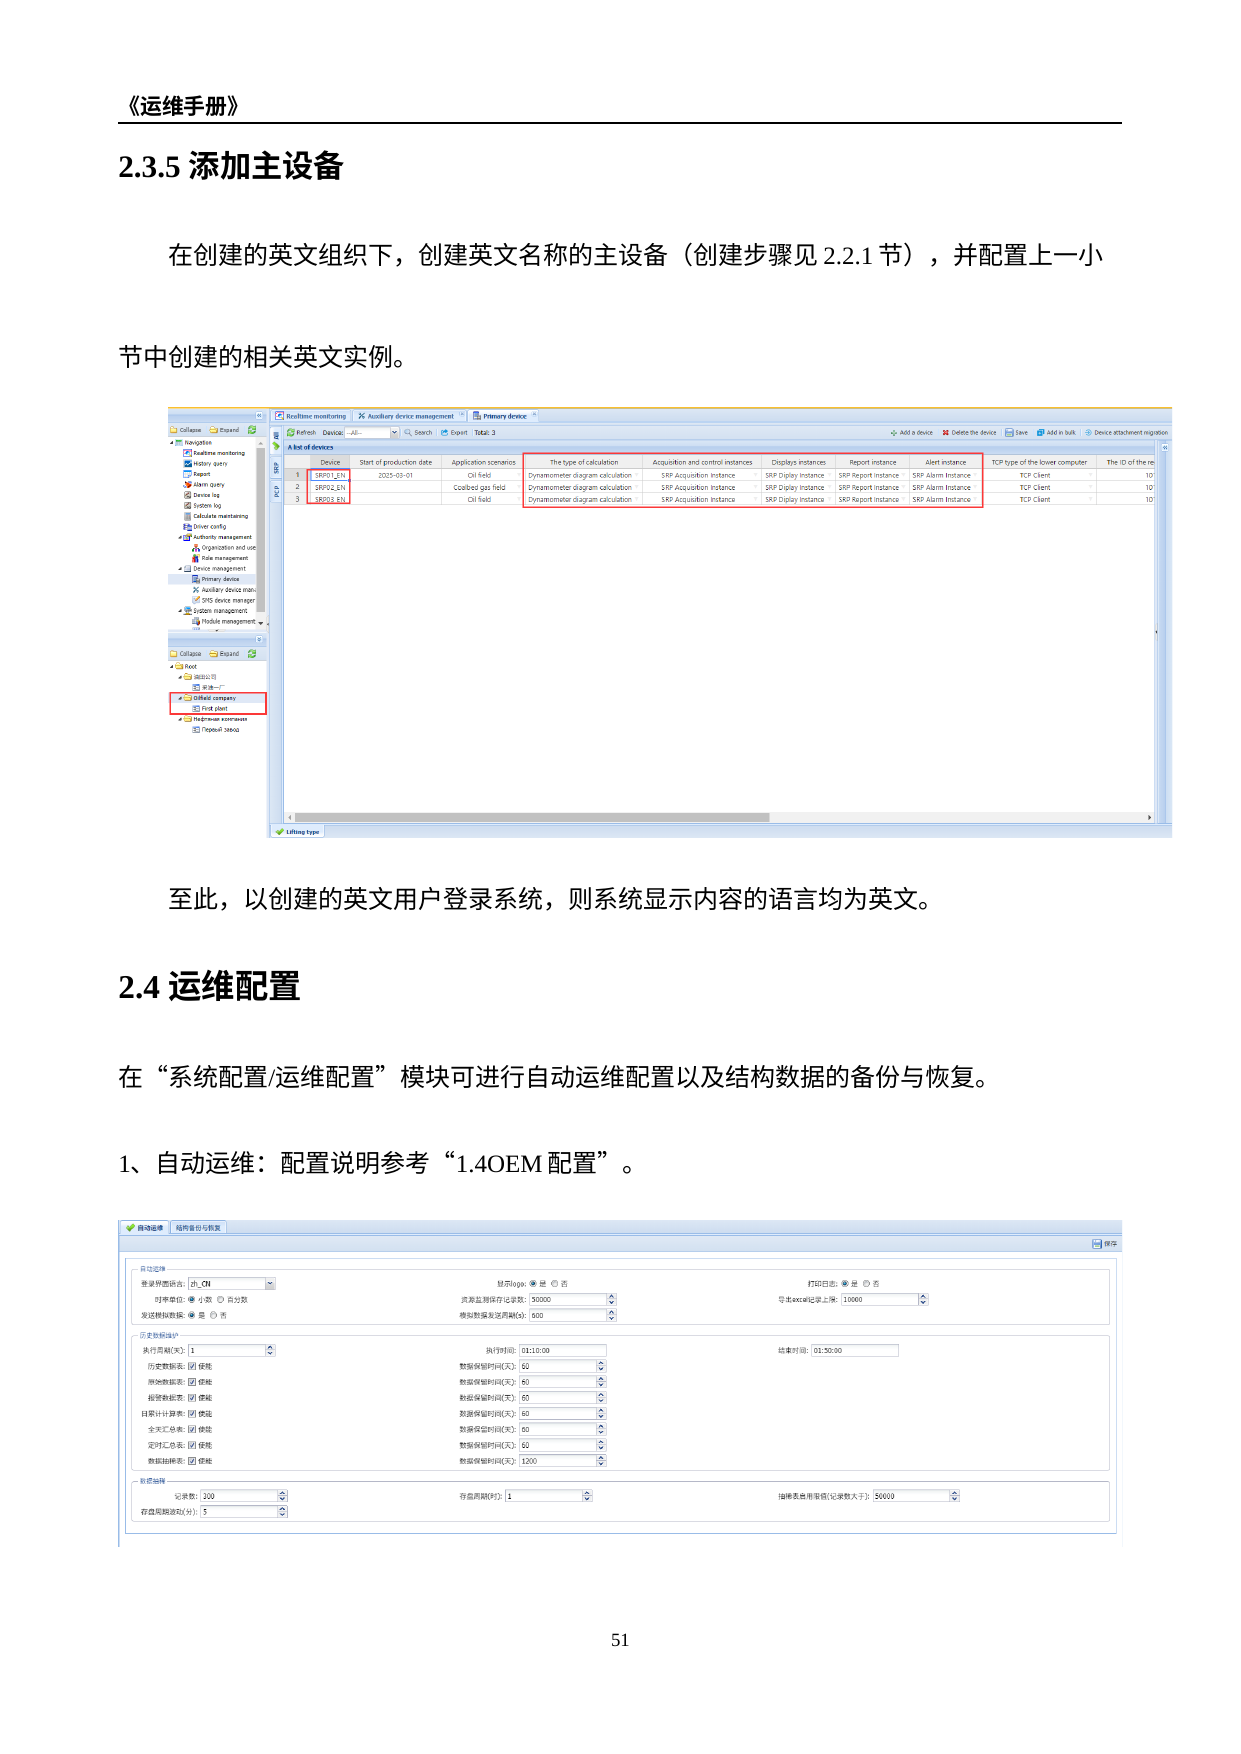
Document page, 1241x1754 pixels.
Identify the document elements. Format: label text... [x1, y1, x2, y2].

text 在创建的英文组织下，创建英文名称的主设备（创建步骤见2.2.1节），并配置上一小节中创建的相关英文实例。 [118, 220, 1122, 390]
subtitle 2.4 运维配置 [118, 950, 1122, 1018]
text 1、自动运维：配置说明参考“1.4OEM配置”。 [118, 1128, 1122, 1196]
text 至此，以创建的英文用户登录系统，则系统显示内容的语言均为英文。 [118, 864, 1122, 932]
picture [118, 1220, 1123, 1547]
text 在“系统配置/运维配置”模块可进行自动运维配置以及结构数据的备份与恢复。 [118, 1042, 1122, 1109]
picture [168, 407, 1173, 838]
subtitle 2.3.5 添加主设备 [118, 129, 1122, 197]
